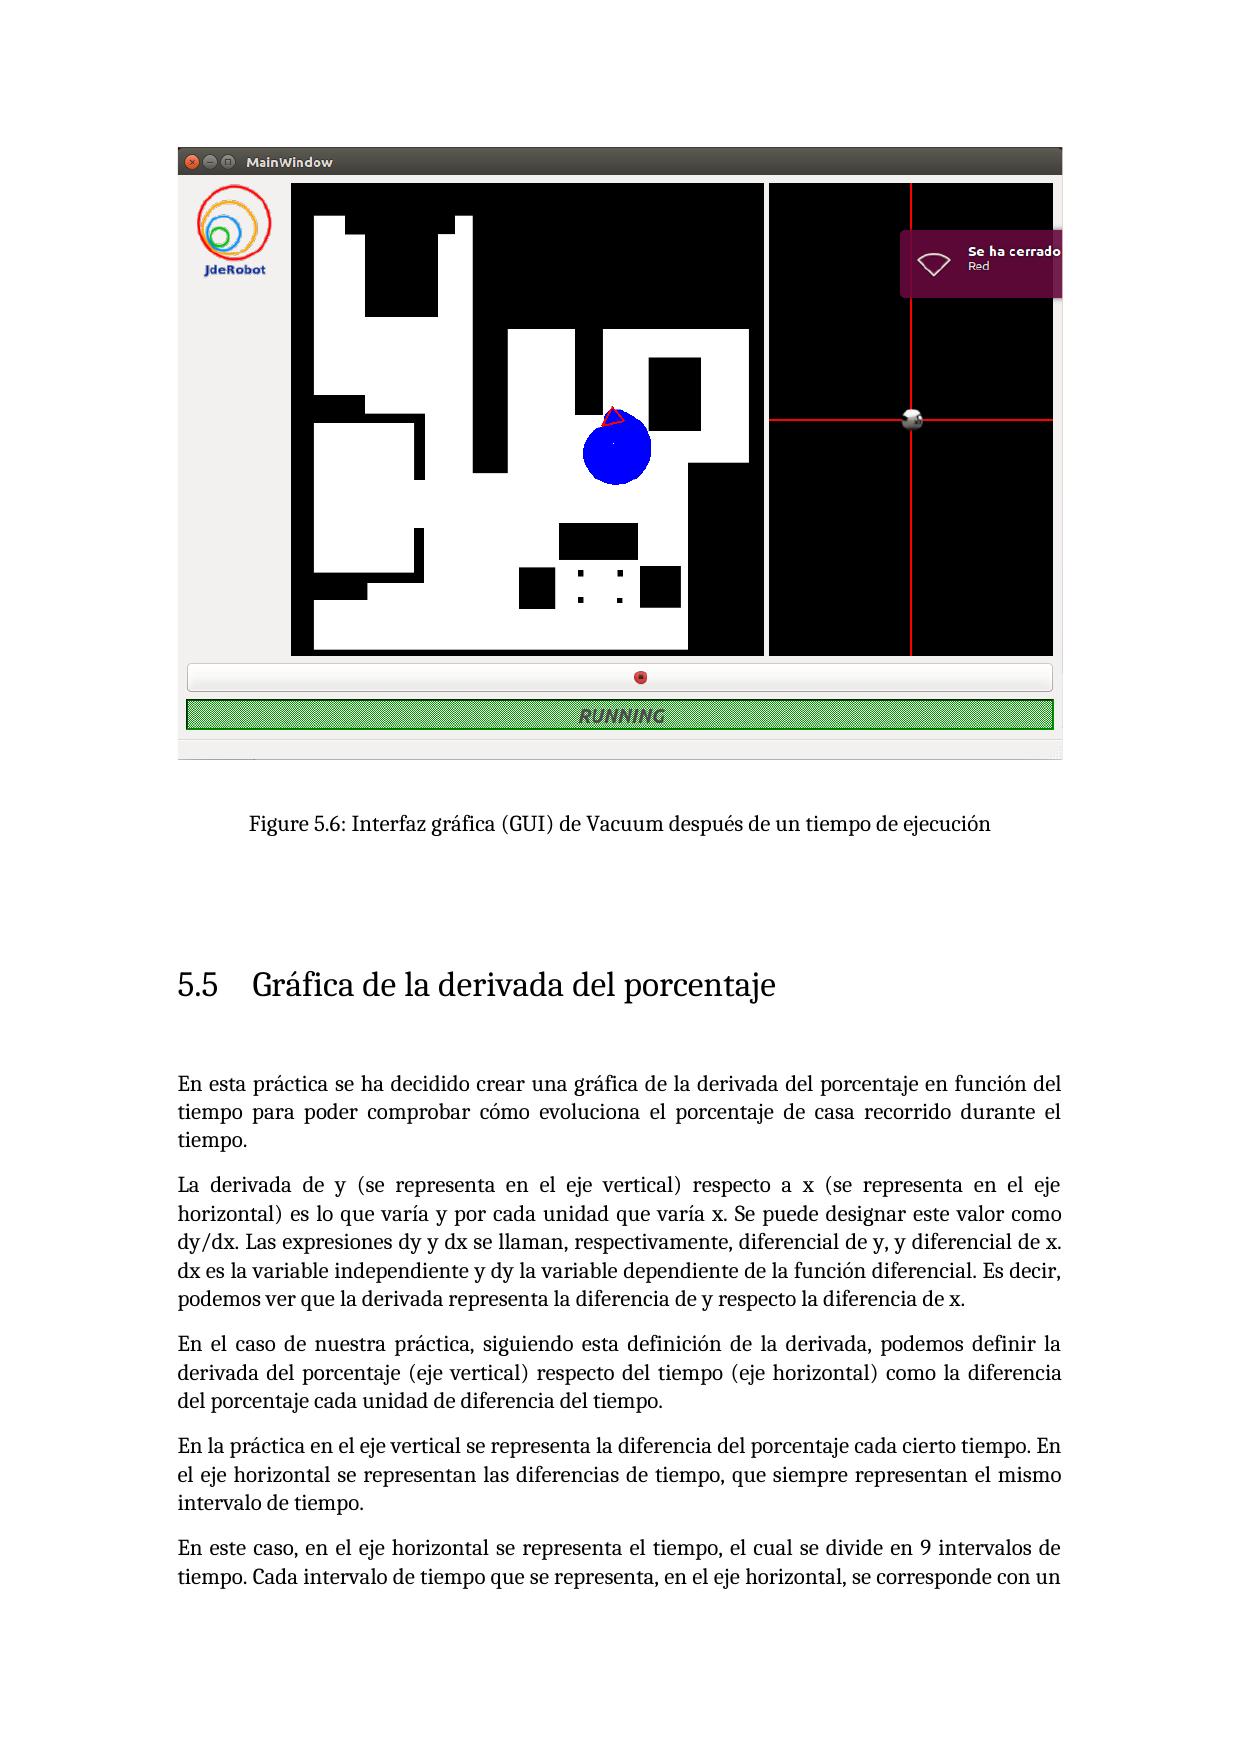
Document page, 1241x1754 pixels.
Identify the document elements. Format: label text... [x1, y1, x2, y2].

text En esta práctica se ha decidido crear una gráfica de la derivada del porcentaje en función del tiempo para poder comprobar cómo evoluciona el porcentaje de casa recorrido durante el tiempo. [177, 1070, 1063, 1153]
text La derivada de y (se representa en el eje vertical) respecto a x (se representa en el eje horizontal) es lo que varía y por cada unidad que varía x. Se puede designar este valor como dy/dx. Las expresiones dy y dx se llaman, respectivamente, diferencial de y, y diferencial de x. dx es la variable independiente y dy la variable dependiente de la función diferencial. Es decir, podemos ver que la derivada representa la diferencia de y respecto la diferencia de x. [177, 1172, 1063, 1312]
text Figure 5.6: Interfaz gráfica (GUI) de Vacuum después de un tiempo de ejecución [177, 811, 1063, 837]
text En el caso de nuestra práctica, siguiendo esta definición de la derivada, podemos definir la derivada del porcentaje (eje vertical) respecto del tiempo (eje horizontal) como la diferencia del porcentaje cada unidad de diferencia del tiempo. [177, 1331, 1063, 1414]
picture [177, 147, 1063, 760]
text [177, 1535, 1063, 1590]
text En la práctica en el eje vertical se representa la diferencia del porcentaje cada cierto tiempo. En el eje horizontal se representan las diferencias de tiempo, que siempre representan el mismo intervalo de tiempo. [177, 1433, 1063, 1516]
list Gráfica de la derivada del porcentaje [177, 964, 1063, 1005]
